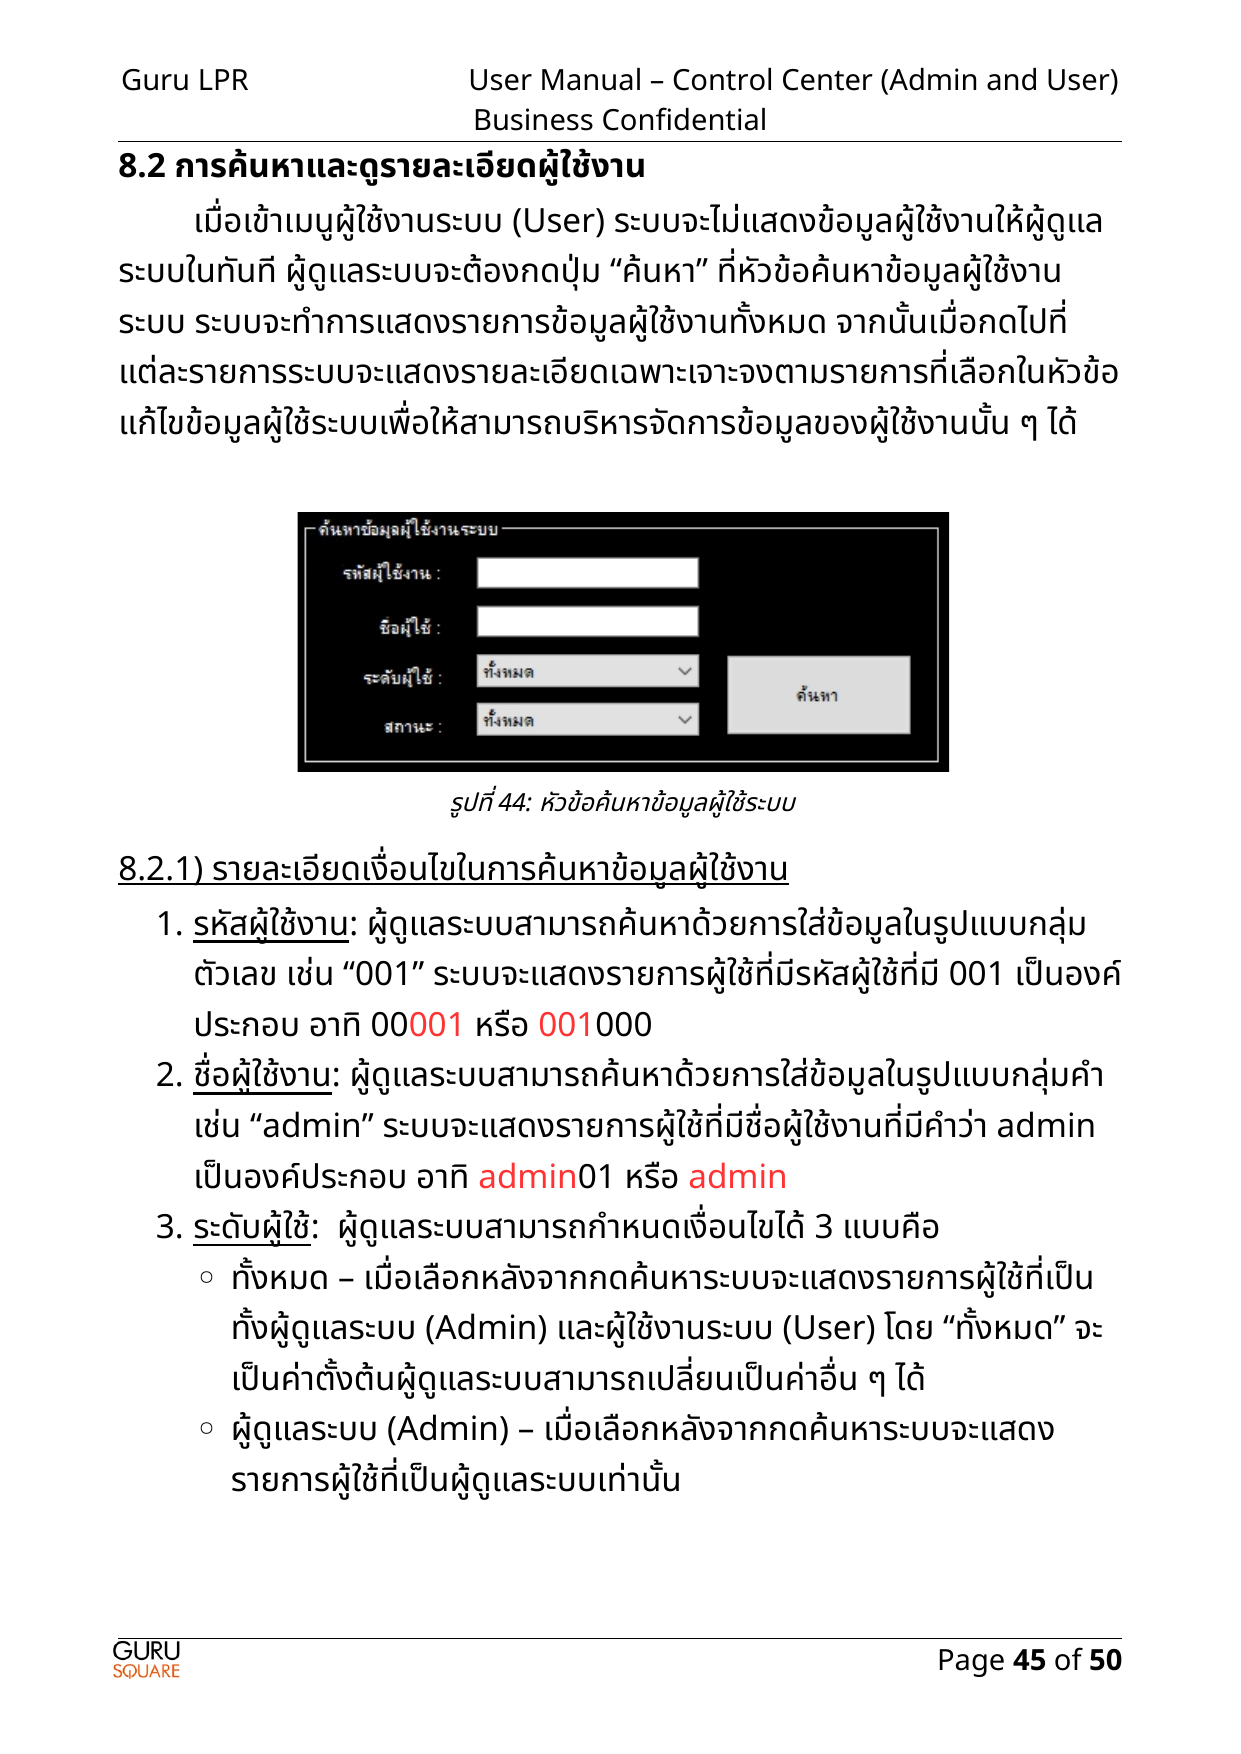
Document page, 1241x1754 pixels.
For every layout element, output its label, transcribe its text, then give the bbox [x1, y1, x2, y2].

subtitle 8.2 การค้นหาและดูรายละเอียดผู้ใช้งาน [118, 142, 1122, 193]
picture [111, 1638, 182, 1680]
list ระดับผู้ใช้: ผู้ดูแลระบบสามารถกำหนดเงื่อนไขได้ 3 แบบคือ [156, 1203, 1122, 1254]
list ทั้งหมด – เมื่อเลือกหลังจากกดค้นหาระบบจะแสดงรายการผู้ใช้ที่เป็นทั้งผู้ดูแลระบบ (Admin) และผู้ใช้งานระบบ (User) โดย “ทั้งหมด” จะเป็นค่าตั้งต้นผู้ดูแลระบบสามารถเปลี่ยนเป็นค่าอื่น ๆ ได้ [193, 1254, 1122, 1405]
list รหัสผู้ใช้งาน: ผู้ดูแลระบบสามารถค้นหาด้วยการใส่ข้อมูลในรูปแบบกลุ่มตัวเลข เช่น “001” ระบบจะแสดงรายการผู้ใช้ที่มีรหัสผู้ใช้ที่มี 001 เป็นองค์ประกอบ อาทิ 00001 หรือ 001000 [156, 899, 1122, 1051]
list ชื่อผู้ใช้งาน: ผู้ดูแลระบบสามารถค้นหาด้วยการใส่ข้อมูลในรูปแบบกลุ่มคำ เช่น “admin” ระบบจะแสดงรายการผู้ใช้ที่มีชื่อผู้ใช้งานที่มีคำว่า admin เป็นองค์ประกอบ อาทิ admin01 หรือ admin [156, 1051, 1122, 1203]
list ผู้ดูแลระบบ (Admin) – เมื่อเลือกหลังจากกดค้นหาระบบจะแสดงรายการผู้ใช้ที่เป็นผู้ดูแลระบบเท่านั้น [193, 1405, 1122, 1506]
picture [297, 512, 950, 772]
text เมื่อเข้าเมนูผู้ใช้งานระบบ (User) ระบบจะไม่แสดงข้อมูลผู้ใช้งานให้ผู้ดูแลระบบในทันที ผู้ดูแลระบบจะต้องกดปุ่ม “ค้นหา” ที่หัวข้อค้นหาข้อมูลผู้ใช้งานระบบ ระบบจะทำการแสดงรายการข้อมูลผู้ใช้งานทั้งหมด จากนั้นเมื่อกดไปที่แต่ละรายการระบบจะแสดงรายละเอียดเฉพาะเจาะจงตามรายการที่เลือกในหัวข้อแก้ไขข้อมูลผู้ใช้ระบบเพื่อให้สามารถบริหารจัดการข้อมูลของผู้ใช้งานนั้น ๆ ได้ [118, 197, 1122, 449]
